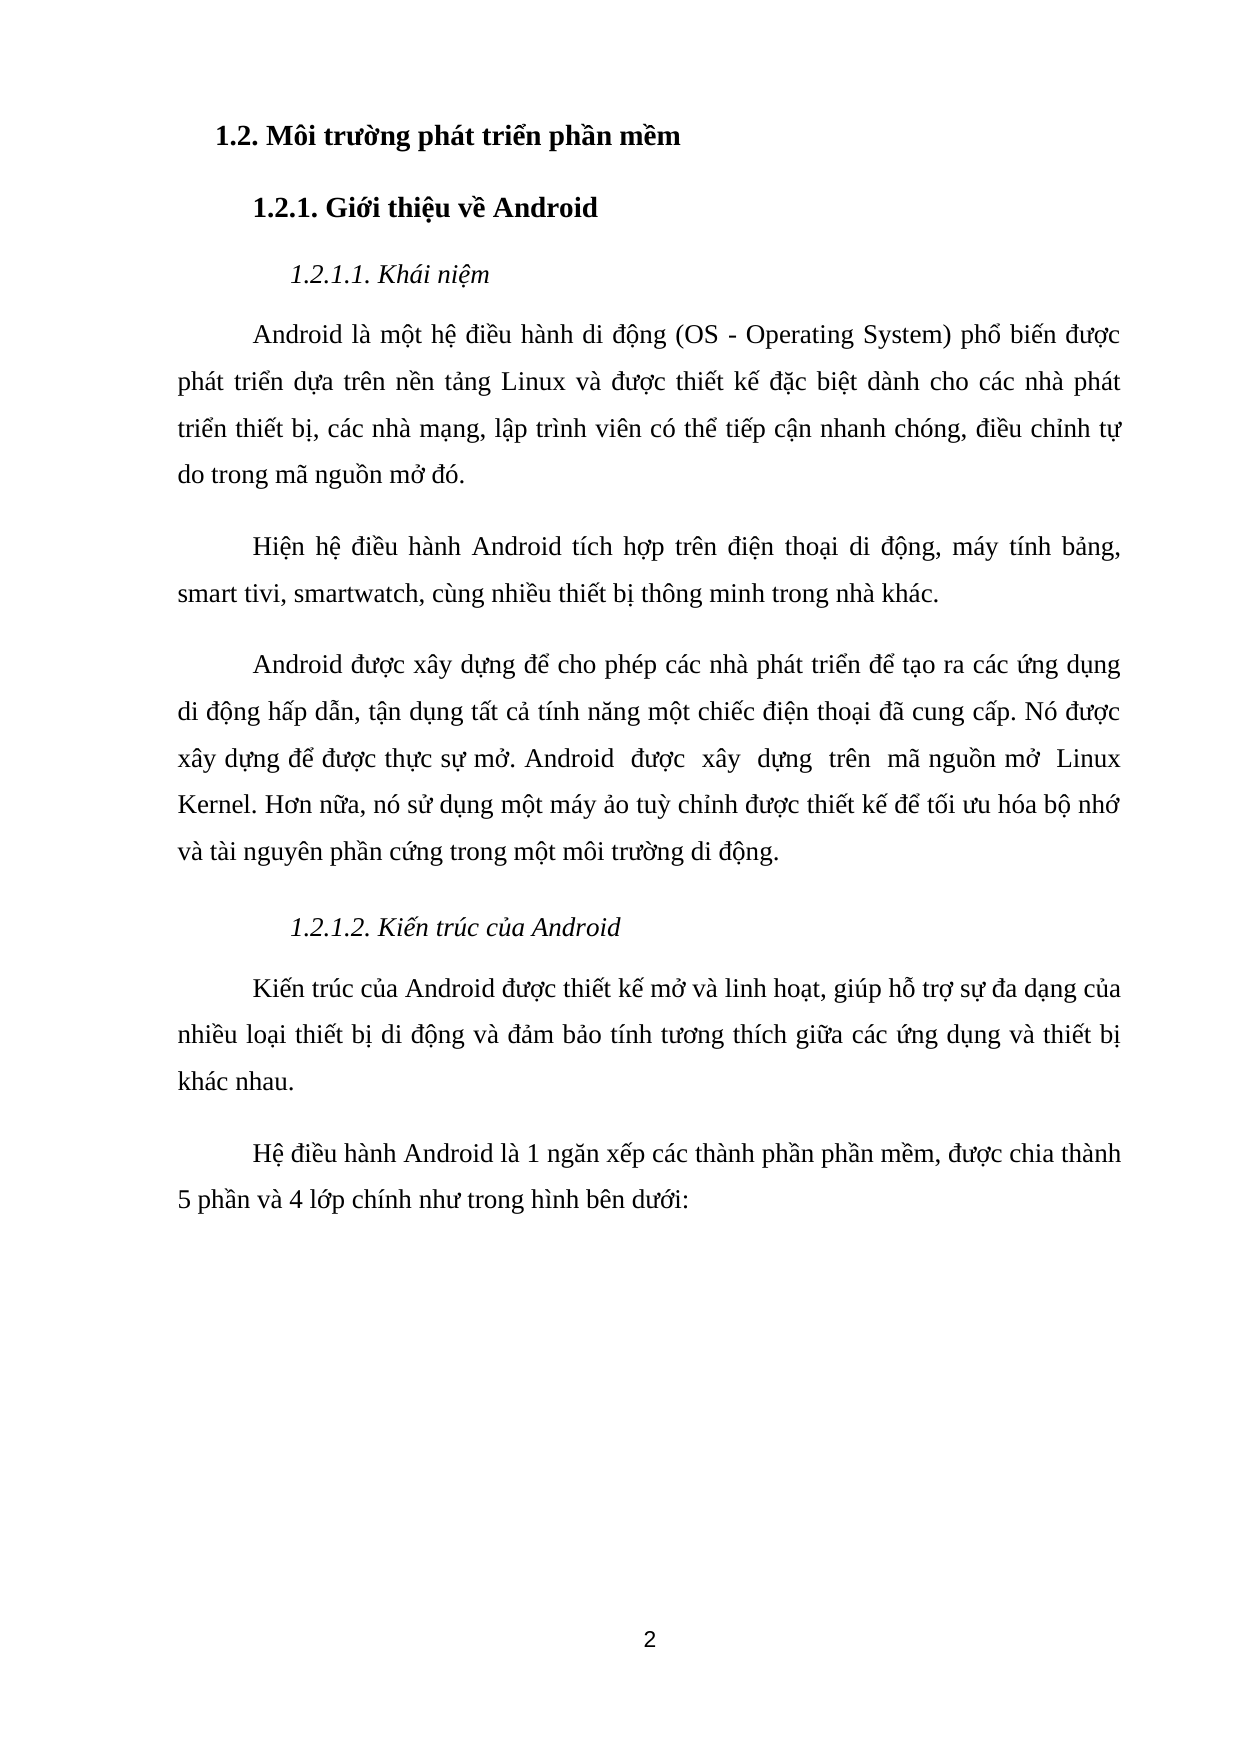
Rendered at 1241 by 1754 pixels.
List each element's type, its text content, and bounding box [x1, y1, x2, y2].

subtitle Khái niệm [290, 258, 1122, 289]
subtitle Giới thiệu về Android [252, 190, 1122, 223]
text Kiến trúc của Android được thiết kế mở và linh hoạt, giúp hỗ trợ sự đa dạng của nhiều loại thiết bị di động và đảm bảo tính tương thích giữa các ứng dụng và thiết bị khác nhau. [177, 972, 1122, 1096]
text Hệ điều hành Android là 1 ngăn xếp các thành phần phần mềm, được chia thành 5 phần và 4 lớp chính như trong hình bên dưới: [177, 1137, 1122, 1214]
subtitle Kiến trúc của Android [290, 911, 1122, 942]
text Android được xây dựng để cho phép các nhà phát triển để tạo ra các ứng dụng di động hấp dẫn, tận dụng tất cả tính năng một chiếc điện thoại đã cung cấp. Nó được xây dựng để được thực sự mở. Android được xây dựng trên mã nguồn mở Linux Kernel. Hơn nữa, nó sử dụng một máy ảo tuỳ chỉnh được thiết kế để tối ưu hóa bộ nhớ và tài nguyên phần cứng trong một môi trường di động. [177, 648, 1122, 866]
text Hiện hệ điều hành Android tích hợp trên điện thoại di động, máy tính bảng, smart tivi, smartwatch, cùng nhiều thiết bị thông minh trong nhà khác. [177, 530, 1122, 608]
subtitle Môi trường phát triển phần mềm [215, 118, 1122, 152]
text Android là một hệ điều hành di động (OS - Operating System) phổ biến được phát triển dựa trên nền tảng Linux và được thiết kế đặc biệt dành cho các nhà phát triển thiết bị, các nhà mạng, lập trình viên có thể tiếp cận nhanh chóng, điều chỉnh tự do trong mã nguồn mở đó. [177, 318, 1122, 489]
